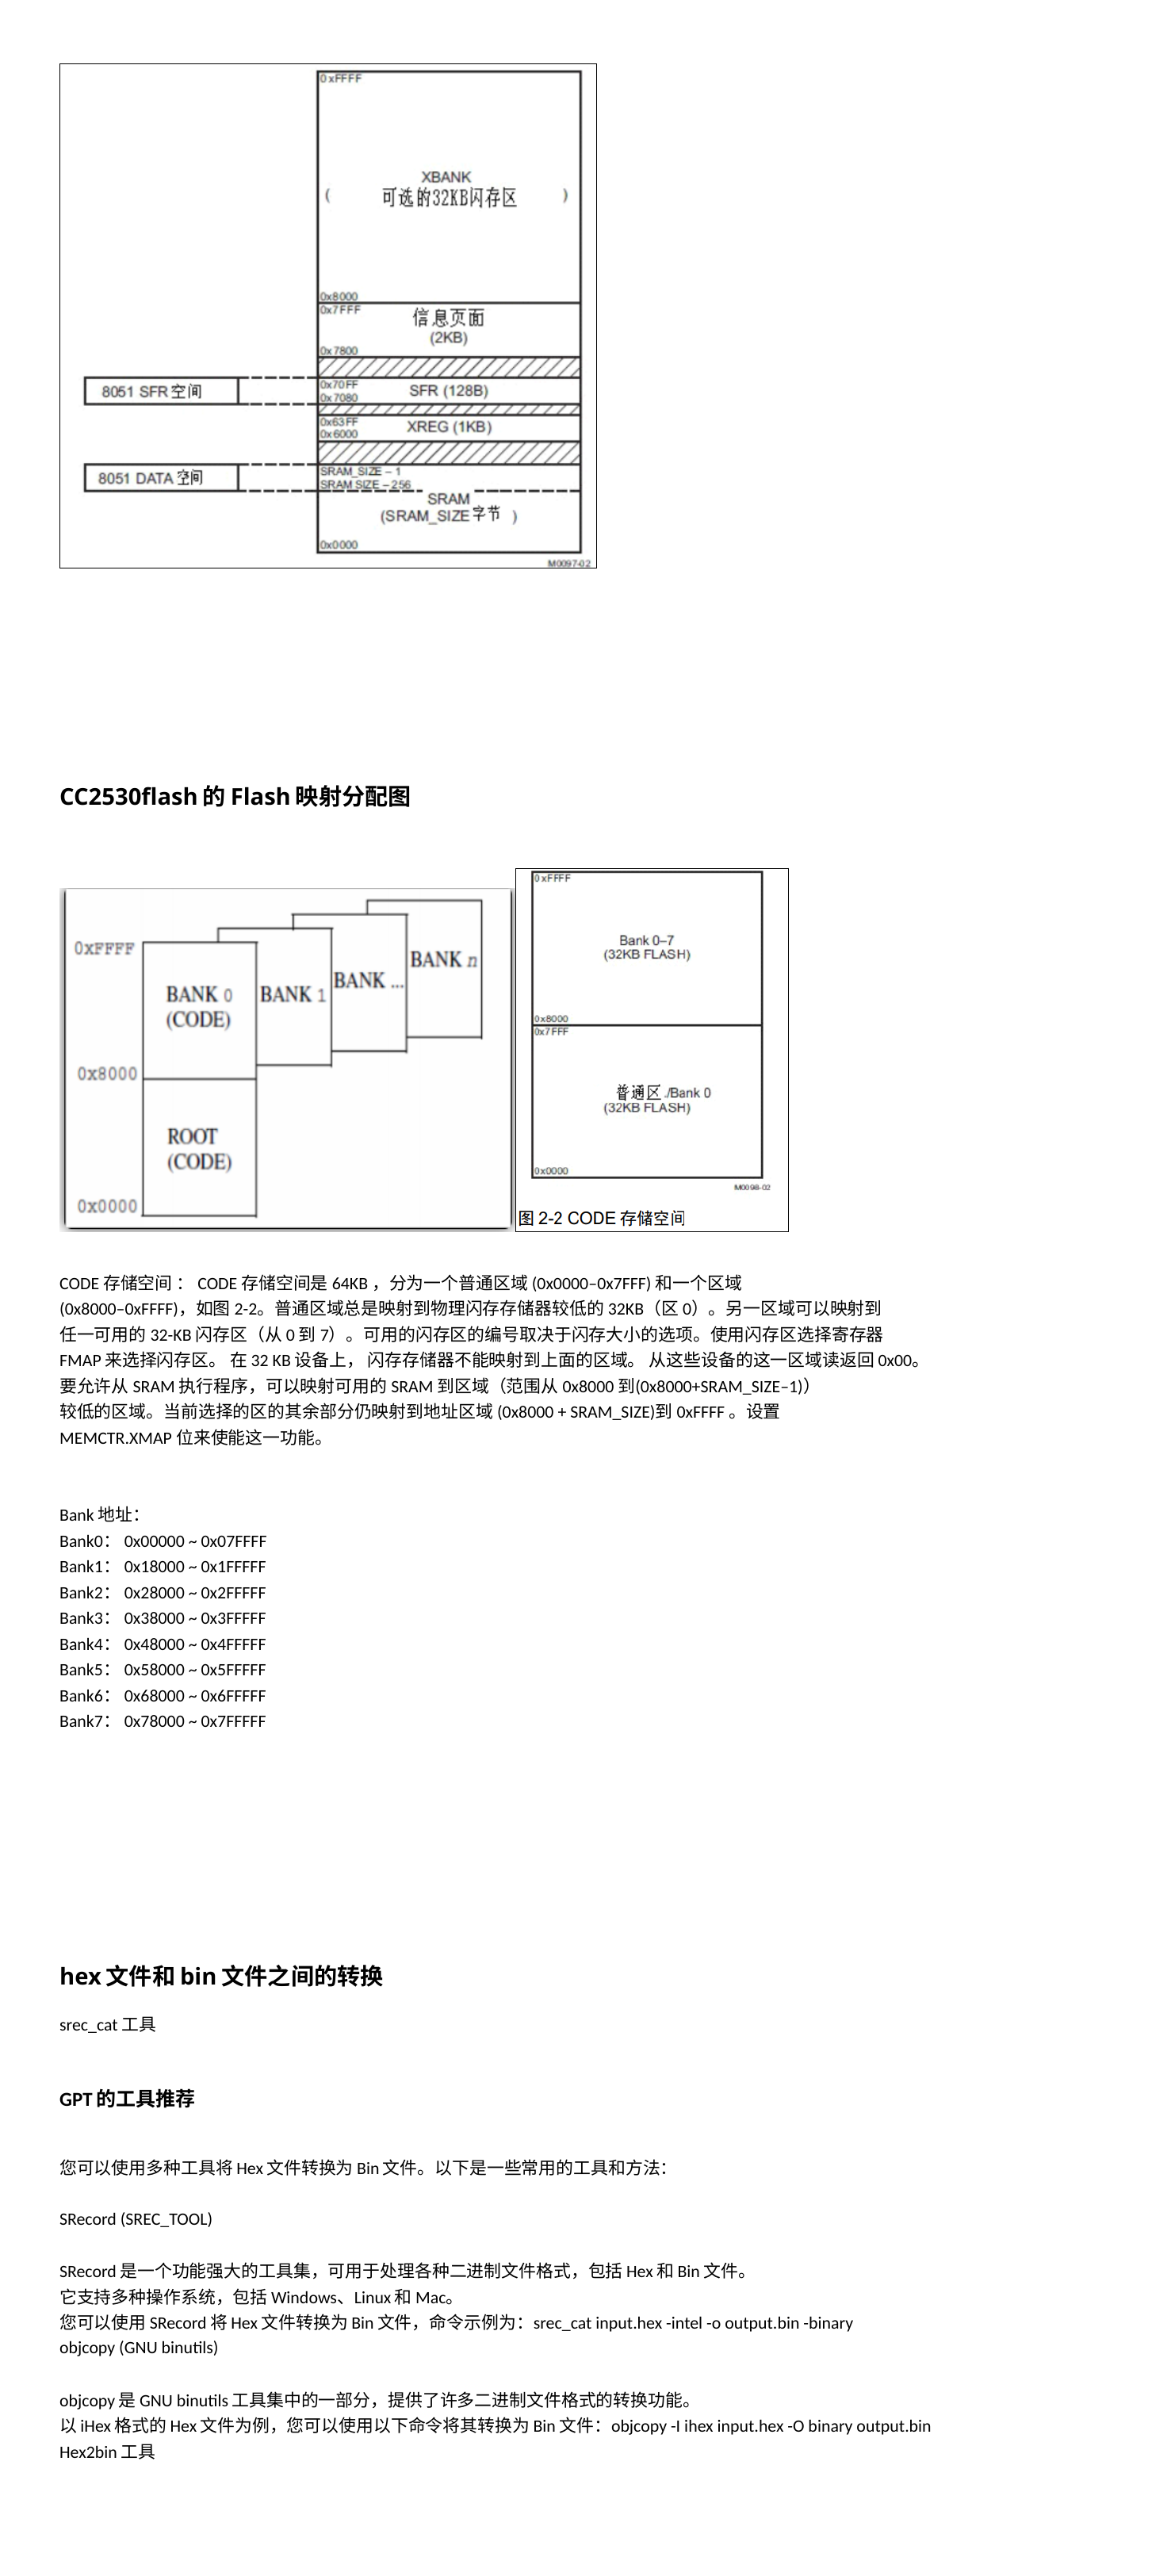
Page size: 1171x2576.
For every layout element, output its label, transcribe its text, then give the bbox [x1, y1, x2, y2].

text 任一可用的 32-KB 闪存区（从 0 到 7）。可用的闪存区的编号取决于闪存大小的选项。使用闪存区选择寄存器 [59, 1320, 1111, 1346]
text SRecord是一个功能强大的工具集，可用于处理各种二进制文件格式，包括Hex和Bin文件。 [59, 2257, 1111, 2283]
subtitle hex文件和bin文件之间的转换 [59, 1949, 1111, 2000]
text srec_cat工具 [59, 2010, 1111, 2036]
text Bank4： 0x48000 ~ 0x4FFFFF [59, 1629, 1111, 1655]
text objcopy是GNU binutils工具集中的一部分，提供了许多二进制文件格式的转换功能。 [59, 2386, 1111, 2412]
text Bank5： 0x58000 ~ 0x5FFFFF [59, 1655, 1111, 1681]
subtitle CC2530flash的Flash映射分配图 [59, 769, 1111, 821]
text Bank2： 0x28000 ~ 0x2FFFFF [59, 1578, 1111, 1604]
text 以iHex格式的Hex文件为例，您可以使用以下命令将其转换为Bin文件：objcopy -I ihex input.hex -O binary output.bin [59, 2412, 1111, 2437]
text 您可以使用SRecord将Hex文件转换为Bin文件，命令示例为：srec_cat input.hex -intel -o output.bin -binary [59, 2309, 1111, 2334]
text SRecord (SREC_TOOL) [59, 2206, 1111, 2231]
text Bank6： 0x68000 ~ 0x6FFFFF [59, 1681, 1111, 1707]
text Bank1： 0x18000 ~ 0x1FFFFF [59, 1552, 1111, 1578]
text Bank3： 0x38000 ~ 0x3FFFFF [59, 1604, 1111, 1629]
text objcopy (GNU binutils) [59, 2334, 1111, 2360]
text Bank地址： [59, 1501, 1111, 1526]
picture [60, 64, 596, 568]
text Hex2bin 工具 [59, 2437, 1111, 2463]
text FMAP来选择闪存区。 在32 KB设备上， 闪存存储器不能映射到上面的区域。 从这些设备的这一区域读返回0x00。 [59, 1346, 1111, 1372]
picture [59, 888, 515, 1232]
text 它支持多种操作系统，包括Windows、Linux和Mac。 [59, 2283, 1111, 2309]
picture [516, 869, 788, 1231]
text 较低的区域。当前选择的区的其余部分仍映射到地址区域 (0x8000 + SRAM_SIZE)到 0xFFFF 。设置 [59, 1398, 1111, 1423]
subtitle GPT的工具推荐 [59, 2072, 1111, 2123]
text CODE 存储空间 ： CODE 存储空间是 64KB ，分为一个普通区域 (0x0000–0x7FFF) 和一个区域 [59, 1269, 1111, 1295]
text 要允许从 SRAM 执行程序，可以映射可用的 SRAM 到区域（范围从 0x8000 到(0x8000+SRAM_SIZE–1)） [59, 1372, 1111, 1398]
text Bank7： 0x78000 ~ 0x7FFFFF [59, 1707, 1111, 1732]
text (0x8000–0xFFFF)，如图 2-2。普通区域总是映射到物理闪存存储器较低的 32KB（区 0）。另一区域可以映射到 [59, 1295, 1111, 1320]
text MEMCTR.XMAP 位来使能这一功能。 [59, 1423, 1111, 1449]
text Bank0： 0x00000 ~ 0x07FFFF [59, 1526, 1111, 1552]
text 您可以使用多种工具将Hex文件转换为Bin文件。以下是一些常用的工具和方法： [59, 2154, 1111, 2180]
